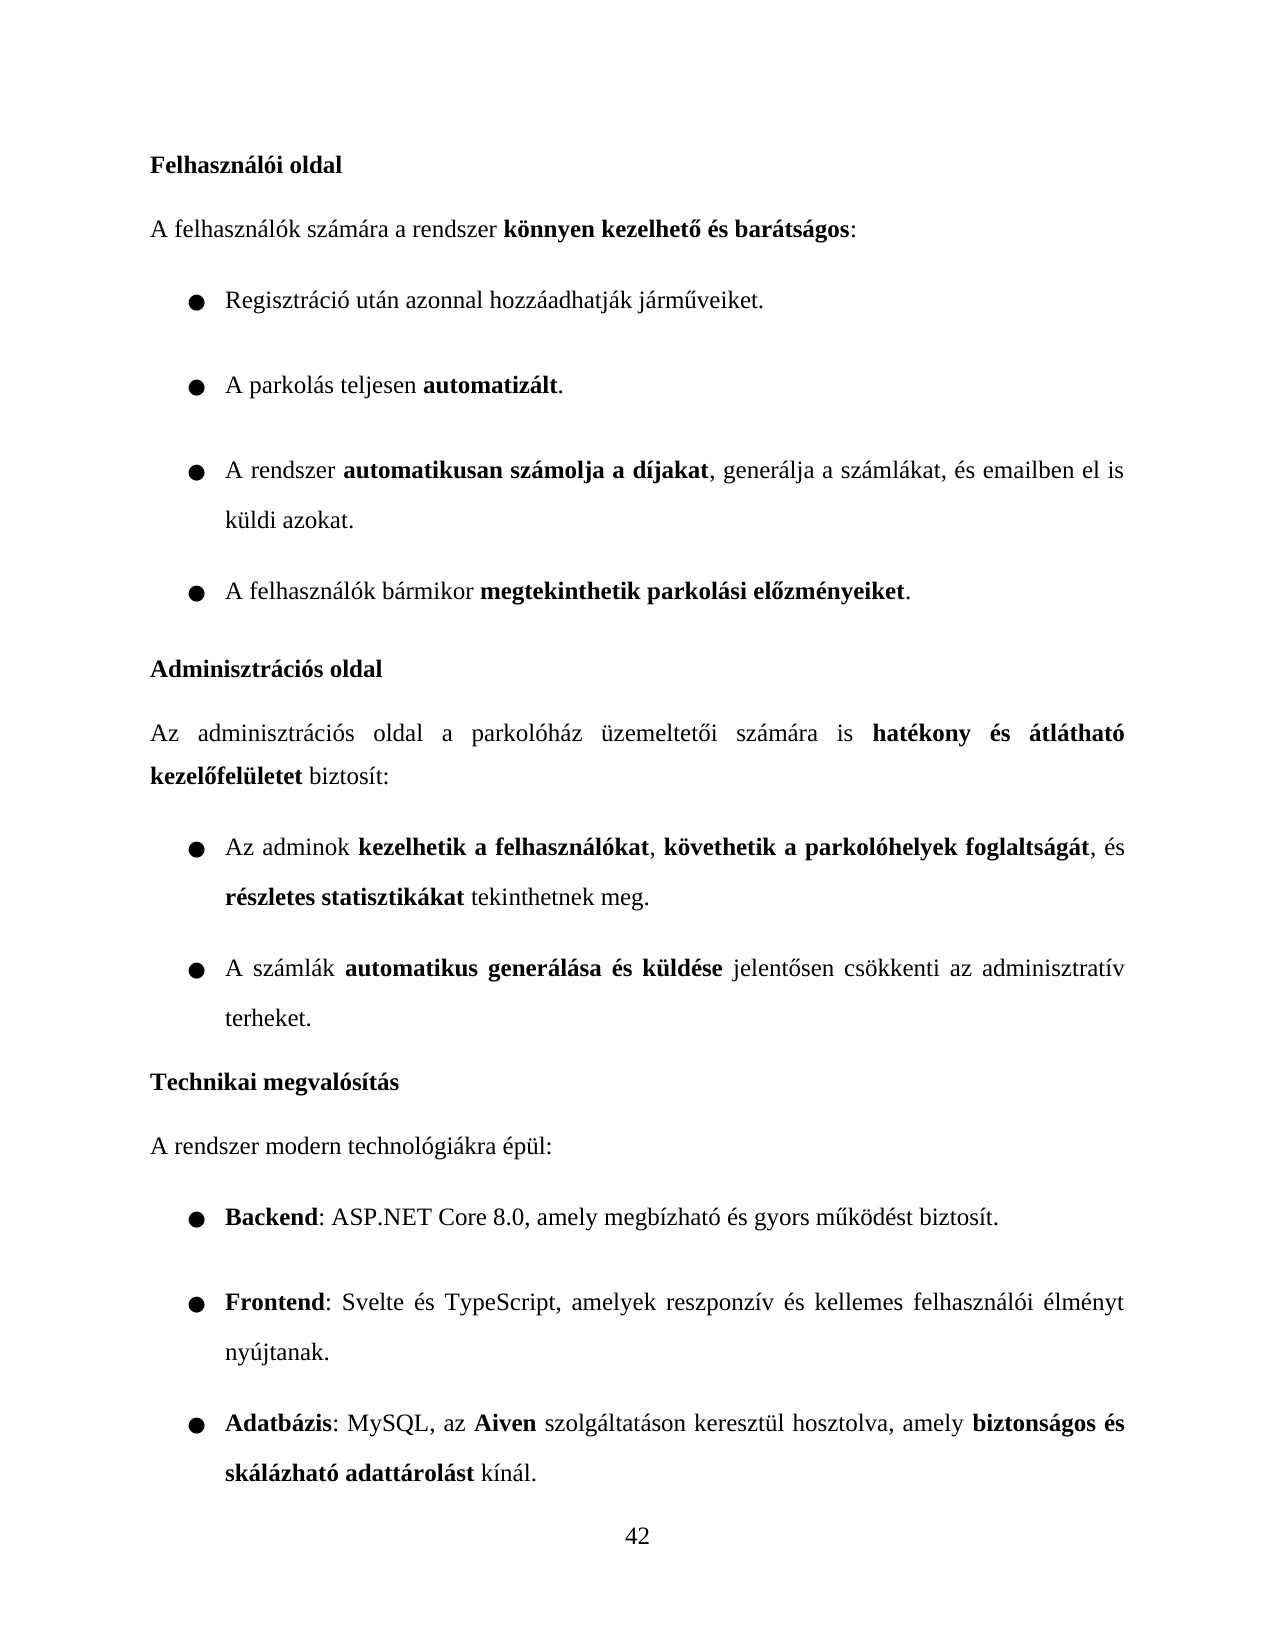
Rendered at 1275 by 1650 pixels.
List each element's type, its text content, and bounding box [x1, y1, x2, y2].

list Frontend: Svelte és TypeScript, amelyek reszponzív és kellemes felhasználói élményt nyújtanak. [187, 1279, 1125, 1365]
list Backend: ASP.NET Core 8.0, amely megbízható és gyors működést biztosít. [187, 1195, 1125, 1237]
text Adminisztrációs oldal [150, 654, 1125, 682]
list A parkolás teljesen automatizált. [187, 363, 1125, 406]
list A rendszer automatikusan számolja a díjakat, generálja a számlákat, és emailben el is küldi azokat. [187, 448, 1125, 533]
list A számlák automatikus generálása és küldése jelentősen csökkenti az adminisztratív terheket. [187, 946, 1125, 1032]
list A felhasználók bármikor megtekinthetik parkolási előzményeiket. [187, 569, 1125, 611]
text Felhasználói oldal [150, 150, 1125, 179]
text A felhasználók számára a rendszer könnyen kezelhető és barátságos: [150, 214, 1125, 243]
list Regisztráció után azonnal hozzáadhatják járműveiket. [187, 278, 1125, 321]
list Az adminok kezelhetik a felhasználókat, követhetik a parkolóhelyek foglaltságát, és részletes statisztikákat tekinthetnek meg. [187, 825, 1125, 911]
list Adatbázis: MySQL, az Aiven szolgáltatáson keresztül hosztolva, amely biztonságos és skálázható adattárolást kínál. [187, 1401, 1125, 1486]
text Az adminisztrációs oldal a parkolóház üzemeltetői számára is hatékony és átlátható kezelőfelületet biztosít: [150, 718, 1125, 789]
text Technikai megvalósítás [150, 1067, 1125, 1096]
text A rendszer modern technológiákra épül: [150, 1131, 1125, 1159]
